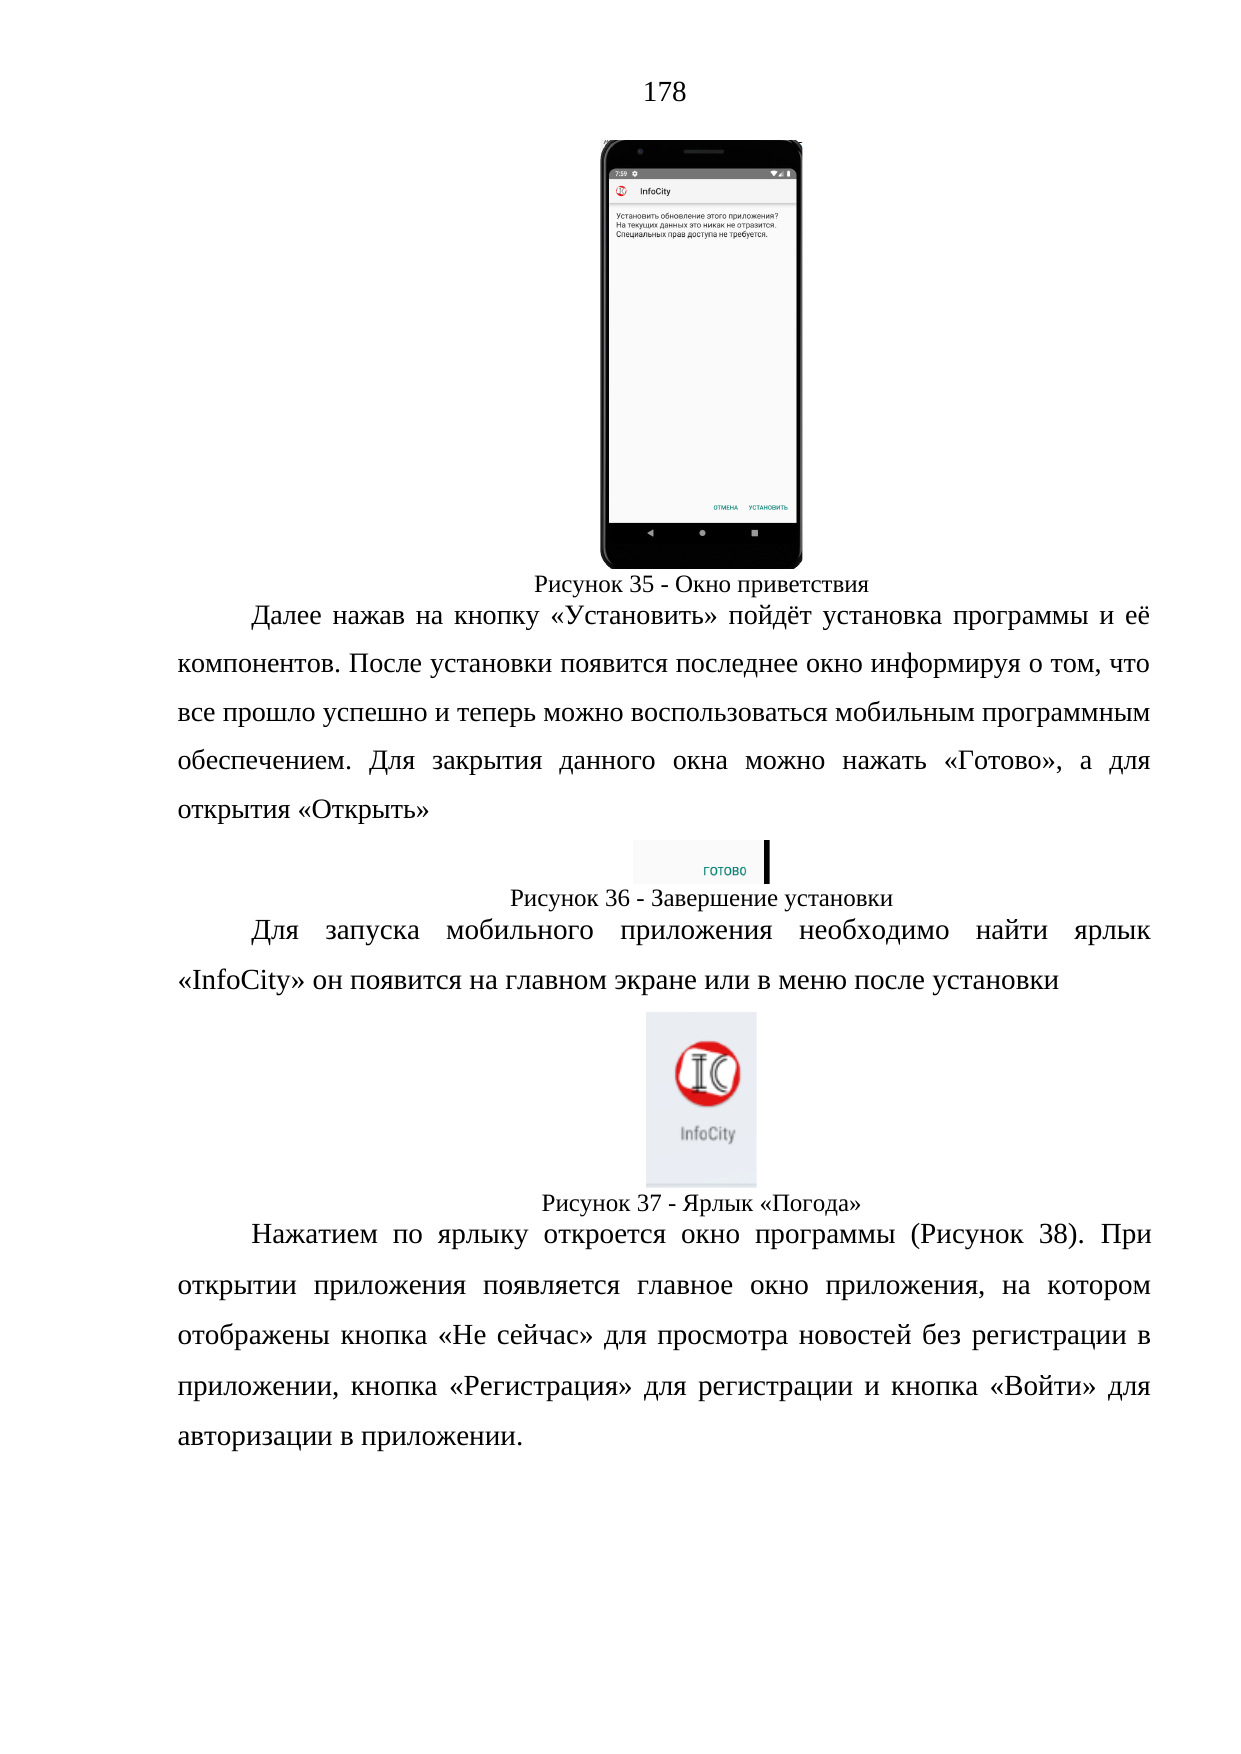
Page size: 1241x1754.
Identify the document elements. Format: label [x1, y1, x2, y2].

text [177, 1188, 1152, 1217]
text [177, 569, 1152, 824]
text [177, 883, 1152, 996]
picture [633, 840, 770, 884]
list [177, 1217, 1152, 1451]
picture [600, 140, 803, 569]
picture [646, 1012, 757, 1188]
